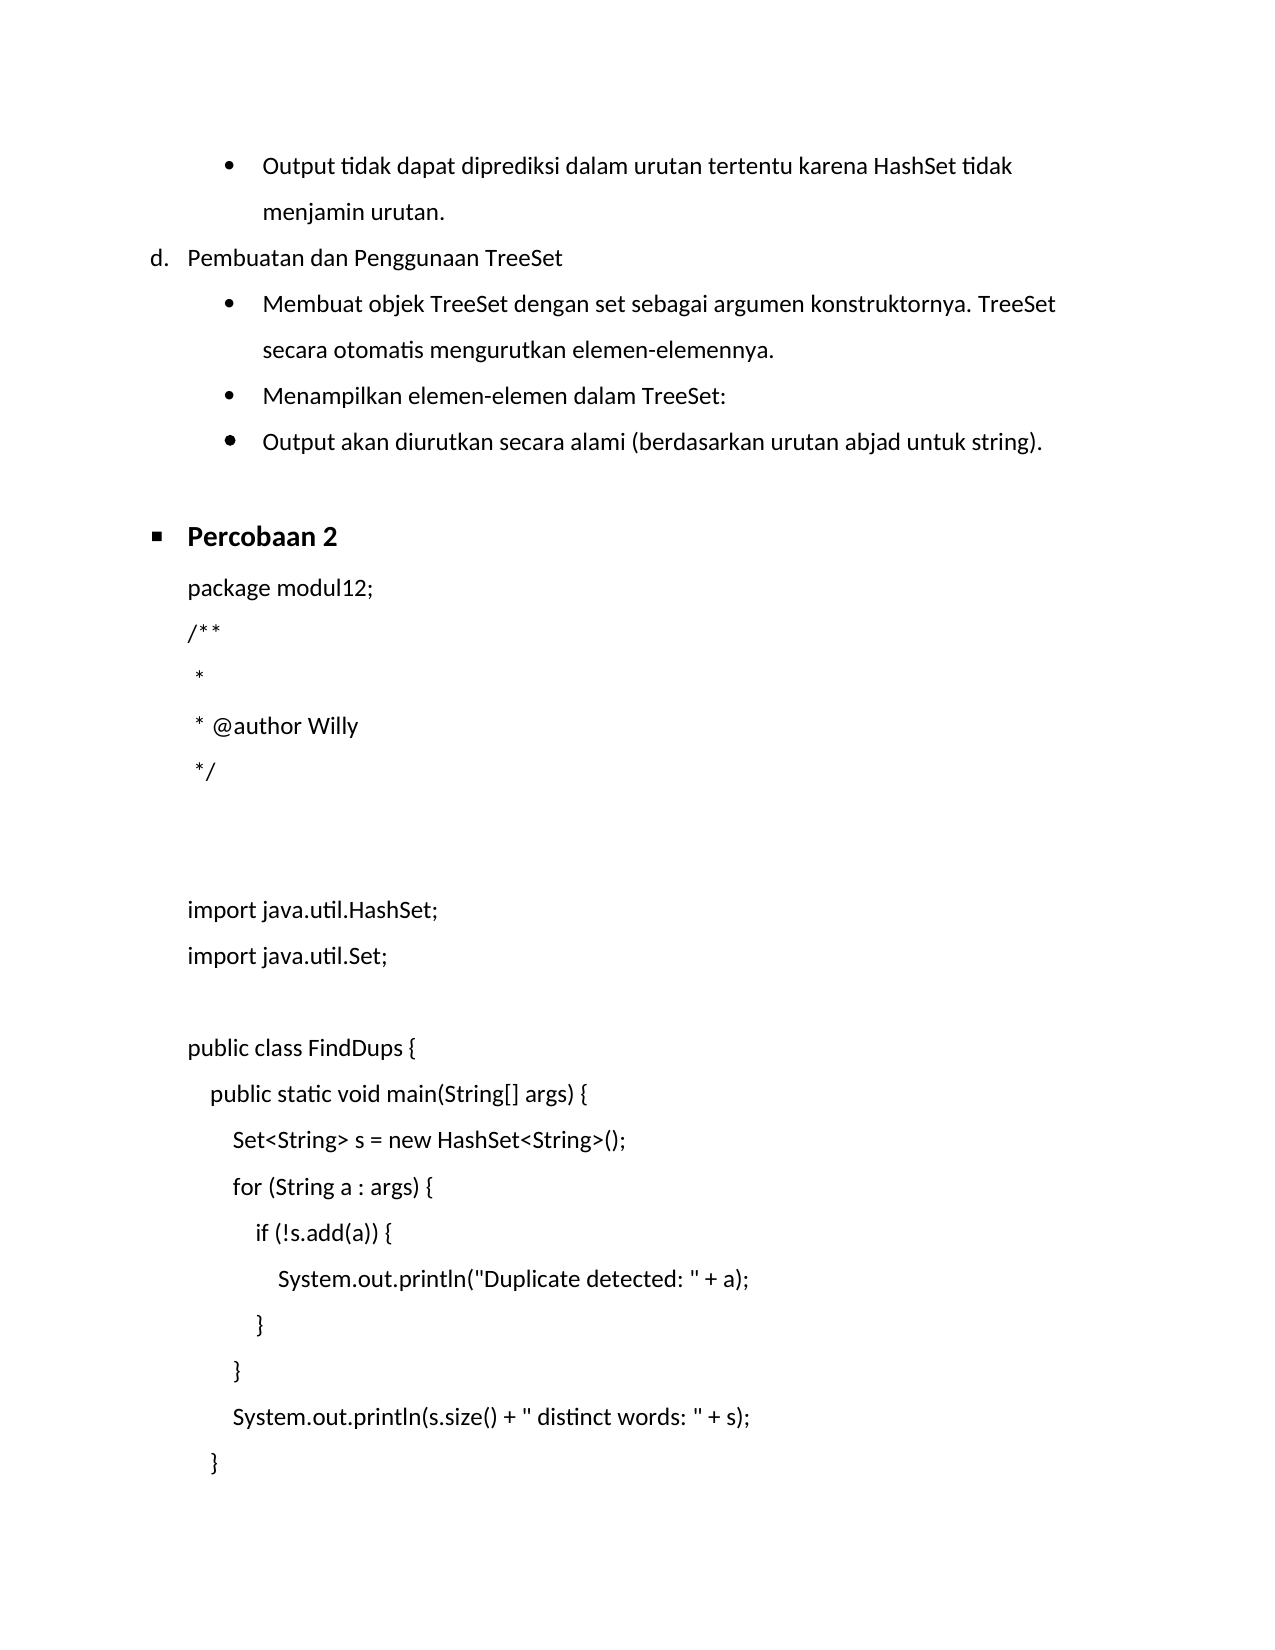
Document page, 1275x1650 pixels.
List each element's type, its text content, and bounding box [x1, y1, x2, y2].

list import java.util.HashSet; [187, 894, 1097, 925]
list } [187, 1447, 1097, 1477]
list Percobaan 2 [150, 518, 1097, 554]
list Output akan diurutkan secara alami (berdasarkan urutan abjad untuk string). [225, 426, 1097, 457]
list public class FindDups { [187, 1033, 1097, 1063]
list Membuat objek TreeSet dengan set sebagai argumen konstruktornya. TreeSet secara otomatis mengurutkan elemen-elemennya. [225, 288, 1097, 365]
list import java.util.Set; [187, 941, 1097, 971]
list package modul12; [187, 572, 1097, 603]
list public static void main(String[] args) { [187, 1079, 1097, 1109]
list Output tidak dapat diprediksi dalam urutan tertentu karena HashSet tidak menjamin urutan. [225, 150, 1097, 227]
list /** [187, 618, 1097, 649]
list Pembuatan dan Penggunaan TreeSet [150, 242, 1097, 273]
list Set<String> s = new HashSet<String>(); [187, 1125, 1097, 1155]
list Menampilkan elemen-elemen dalam TreeSet: [225, 380, 1097, 411]
list if (!s.add(a)) { [187, 1217, 1097, 1247]
list } [187, 1309, 1097, 1339]
list * @author Willy [187, 710, 1097, 741]
list System.out.println(s.size() + " distinct words: " + s); [187, 1401, 1097, 1431]
list for (String a : args) { [187, 1171, 1097, 1201]
list System.out.println("Duplicate detected: " + a); [187, 1263, 1097, 1293]
list } [187, 1355, 1097, 1385]
list * [187, 664, 1097, 695]
list */ [187, 756, 1097, 787]
